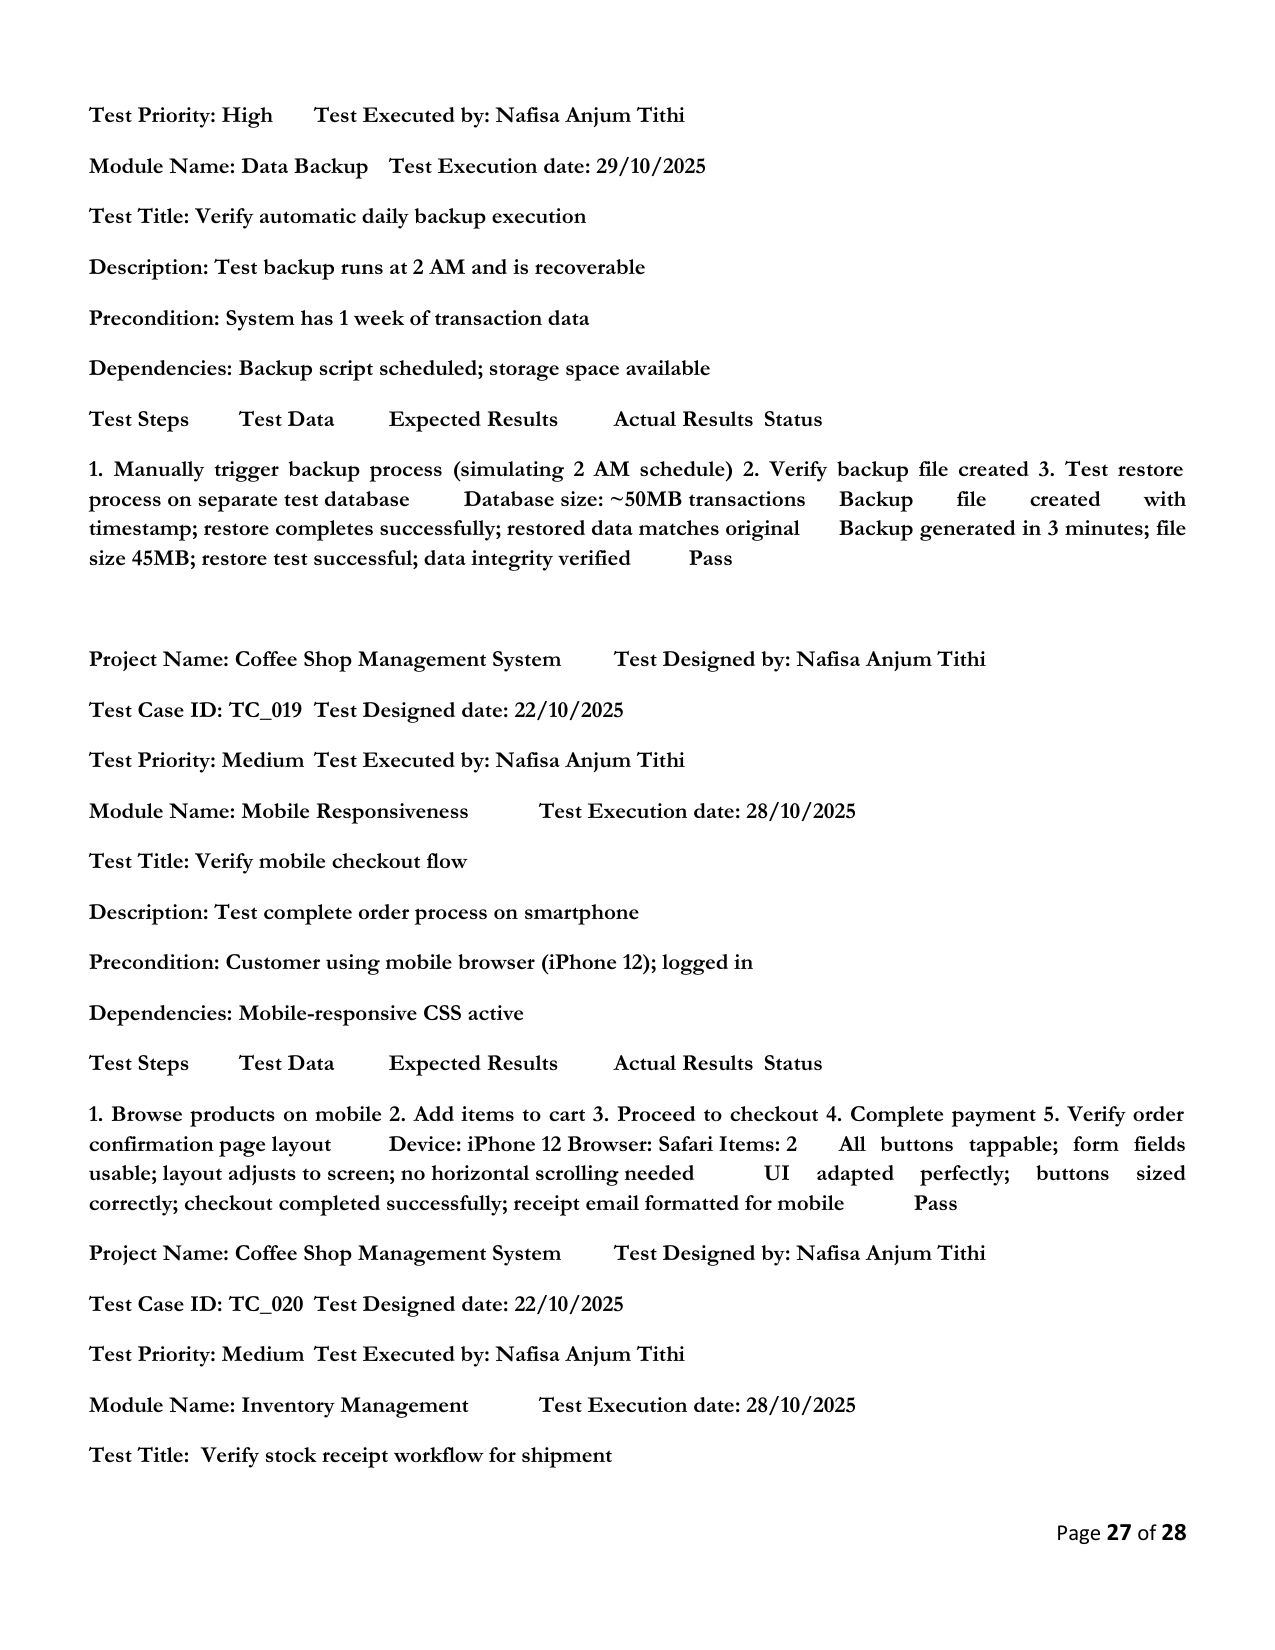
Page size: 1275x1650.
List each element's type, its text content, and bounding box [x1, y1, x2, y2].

text Test Steps Test Data Expected Results Actual Results Status [88, 406, 1186, 432]
text Module Name: Data Backup Test Execution date: 29/10/2025 [88, 153, 1186, 179]
text Test Title: Verify stock receipt workflow for shipment [88, 1443, 1186, 1469]
text Test Priority: Medium Test Executed by: Nafisa Anjum Tithi [88, 748, 1186, 774]
text Test Title: Verify automatic daily backup execution [88, 204, 1186, 230]
text Project Name: Coffee Shop Management System Test Designed by: Nafisa Anjum Tithi [88, 1241, 1186, 1267]
text Description: Test complete order process on smartphone [88, 899, 1186, 925]
text Precondition: Customer using mobile browser (iPhone 12); logged in [88, 950, 1186, 976]
text Test Priority: High Test Executed by: Nafisa Anjum Tithi [88, 103, 1186, 129]
text Test Case ID: TC_019 Test Designed date: 22/10/2025 [88, 697, 1186, 723]
text Module Name: Mobile Responsiveness Test Execution date: 28/10/2025 [88, 798, 1186, 824]
text Dependencies: Backup script scheduled; storage space available [88, 356, 1186, 381]
text Precondition: System has 1 week of transaction data [88, 305, 1186, 331]
text Description: Test backup runs at 2 AM and is recoverable [88, 254, 1186, 280]
text Test Case ID: TC_020 Test Designed date: 22/10/2025 [88, 1292, 1186, 1317]
text Project Name: Coffee Shop Management System Test Designed by: Nafisa Anjum Tithi [88, 647, 1186, 673]
text 1. Browse products on mobile 2. Add items to cart 3. Proceed to checkout 4. Complete payment 5. Verify order confirmation page layout Device: iPhone 12 Browser: Safari Items: 2 All buttons tappable; form fields usable; layout adjusts to screen; no horizontal scrolling needed UI adapted perfectly; buttons sized correctly; checkout completed successfully; receipt email formatted for mobile Pass [88, 1101, 1186, 1216]
text Module Name: Inventory Management Test Execution date: 28/10/2025 [88, 1393, 1186, 1418]
text Test Priority: Medium Test Executed by: Nafisa Anjum Tithi [88, 1342, 1186, 1368]
text Test Title: Verify mobile checkout flow [88, 849, 1186, 875]
text 1. Manually trigger backup process (simulating 2 AM schedule) 2. Verify backup file created 3. Test restore process on separate test database Database size: ~50MB transactions Backup file created with timestamp; restore completes successfully; restored data matches original Backup generated in 3 minutes; file size 45MB; restore test successful; data integrity verified Pass [88, 457, 1186, 572]
text Test Steps Test Data Expected Results Actual Results Status [88, 1051, 1186, 1077]
text Dependencies: Mobile-responsive CSS active [88, 1000, 1186, 1026]
